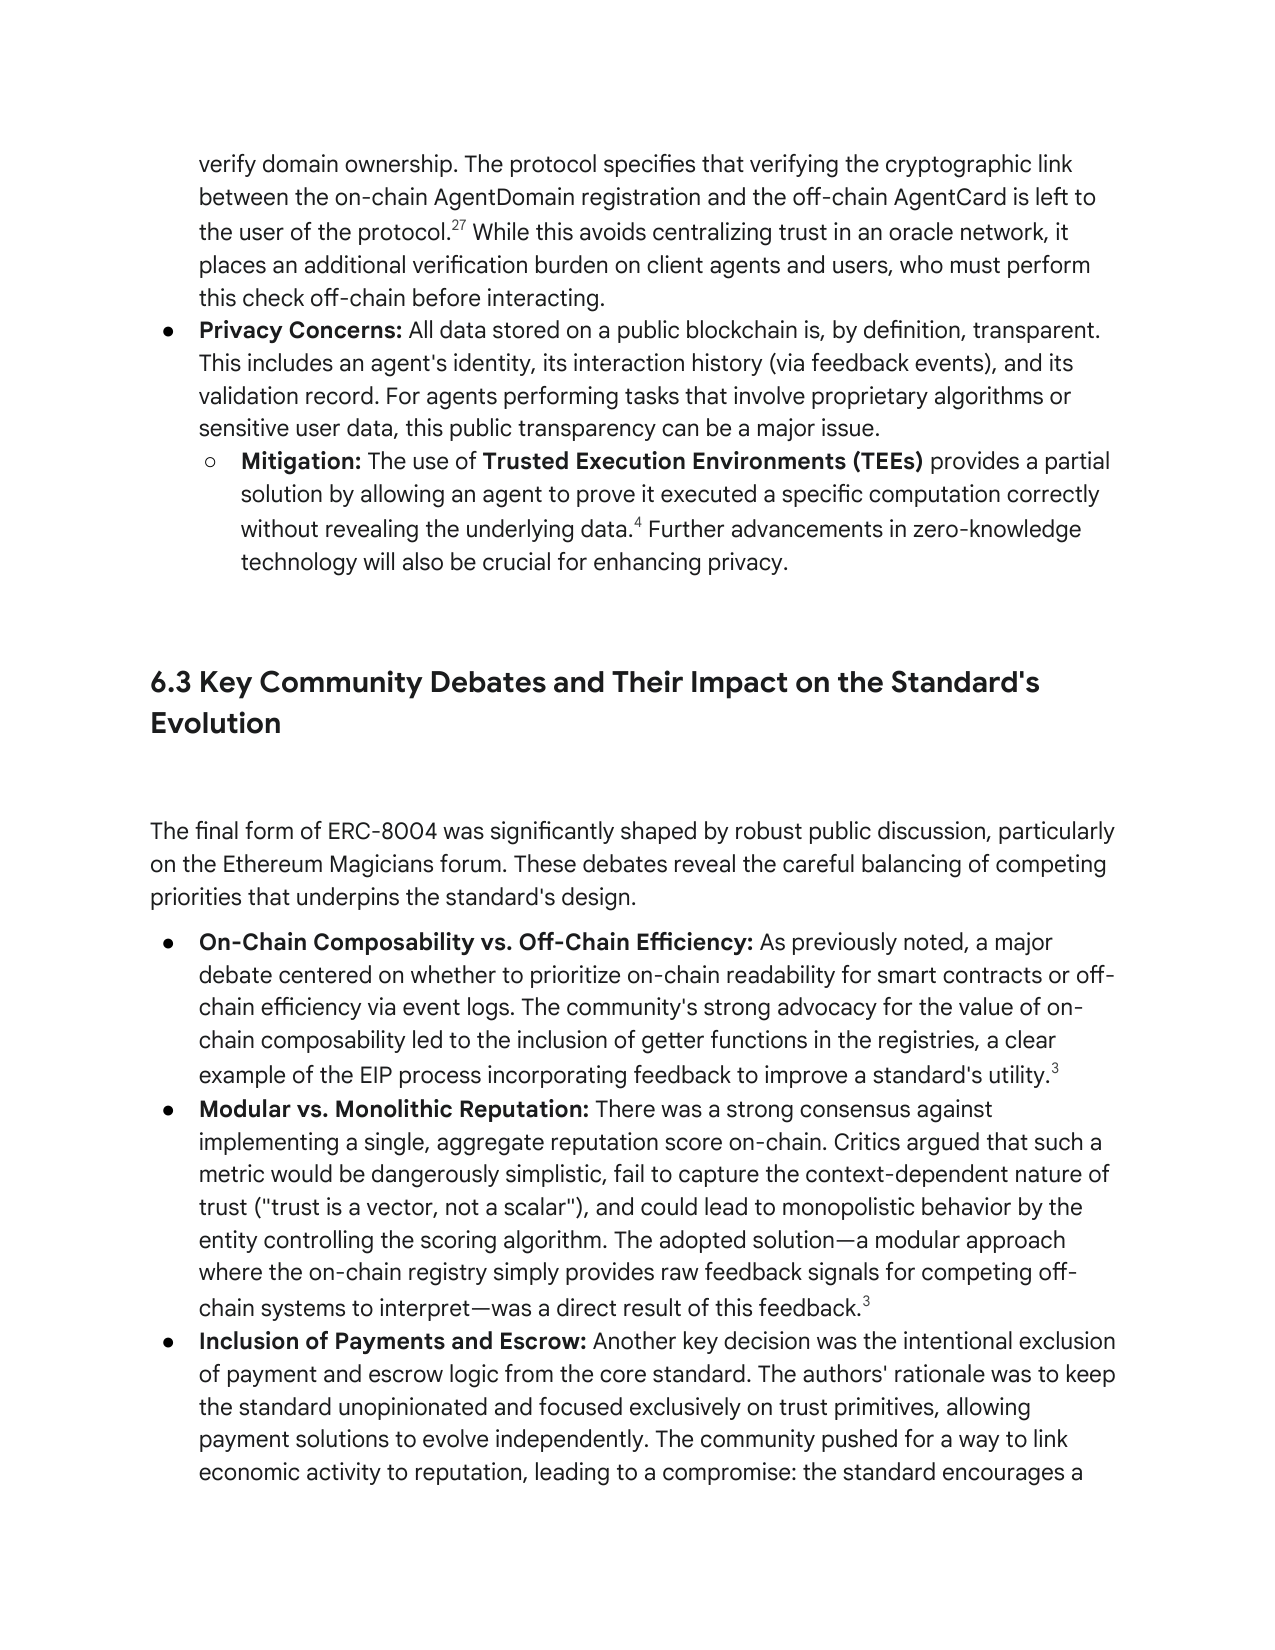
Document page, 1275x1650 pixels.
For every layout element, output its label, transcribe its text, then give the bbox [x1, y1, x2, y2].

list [161, 1327, 1125, 1487]
list Privacy Concerns: All data stored on a public blockchain is, by definition, transparent. This includes an agent's identity, its interaction history (via feedback events), and its validation record. For agents performing tasks that involve proprietary algorithms or sensitive user data, this public transparency can be a major issue. [161, 317, 1125, 443]
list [161, 150, 1125, 313]
list On-Chain Composability vs. Off-Chain Efficiency: As previously noted, a major debate centered on whether to prioritize on-chain readability for smart contracts or off-chain efficiency via event logs. The community's strong advocacy for the value of on-chain composability led to the inclusion of getter functions in the registries, a clear example of the EIP process incorporating feedback to improve a standard's utility.3 [161, 928, 1125, 1091]
list Modular vs. Monolithic Reputation: There was a strong consensus against implementing a single, aggregate reputation score on-chain. Critics argued that such a metric would be dangerously simplistic, fail to capture the context-dependent nature of trust ("trust is a vector, not a scalar"), and could lead to monopolistic behavior by the entity controlling the scoring algorithm. The adopted solution—a modular approach where the on-chain registry simply provides raw feedback signals for competing off-chain systems to interpret—was a direct result of this feedback.3 [161, 1095, 1125, 1323]
list Mitigation: The use of Trusted Execution Environments (TEEs) provides a partial solution by allowing an agent to prove it executed a specific computation correctly without revealing the underlying data.4 Further advancements in zero-knowledge technology will also be crucial for enhancing privacy. [203, 447, 1125, 577]
text The final form of ERC-8004 was significantly shaped by robust public discussion, particularly on the Ethereum Magicians forum. These debates reveal the careful balancing of competing priorities that underpins the standard's design. [150, 817, 1125, 912]
subtitle 6.3 Key Community Debates and Their Impact on the Standard's Evolution [150, 664, 1125, 742]
